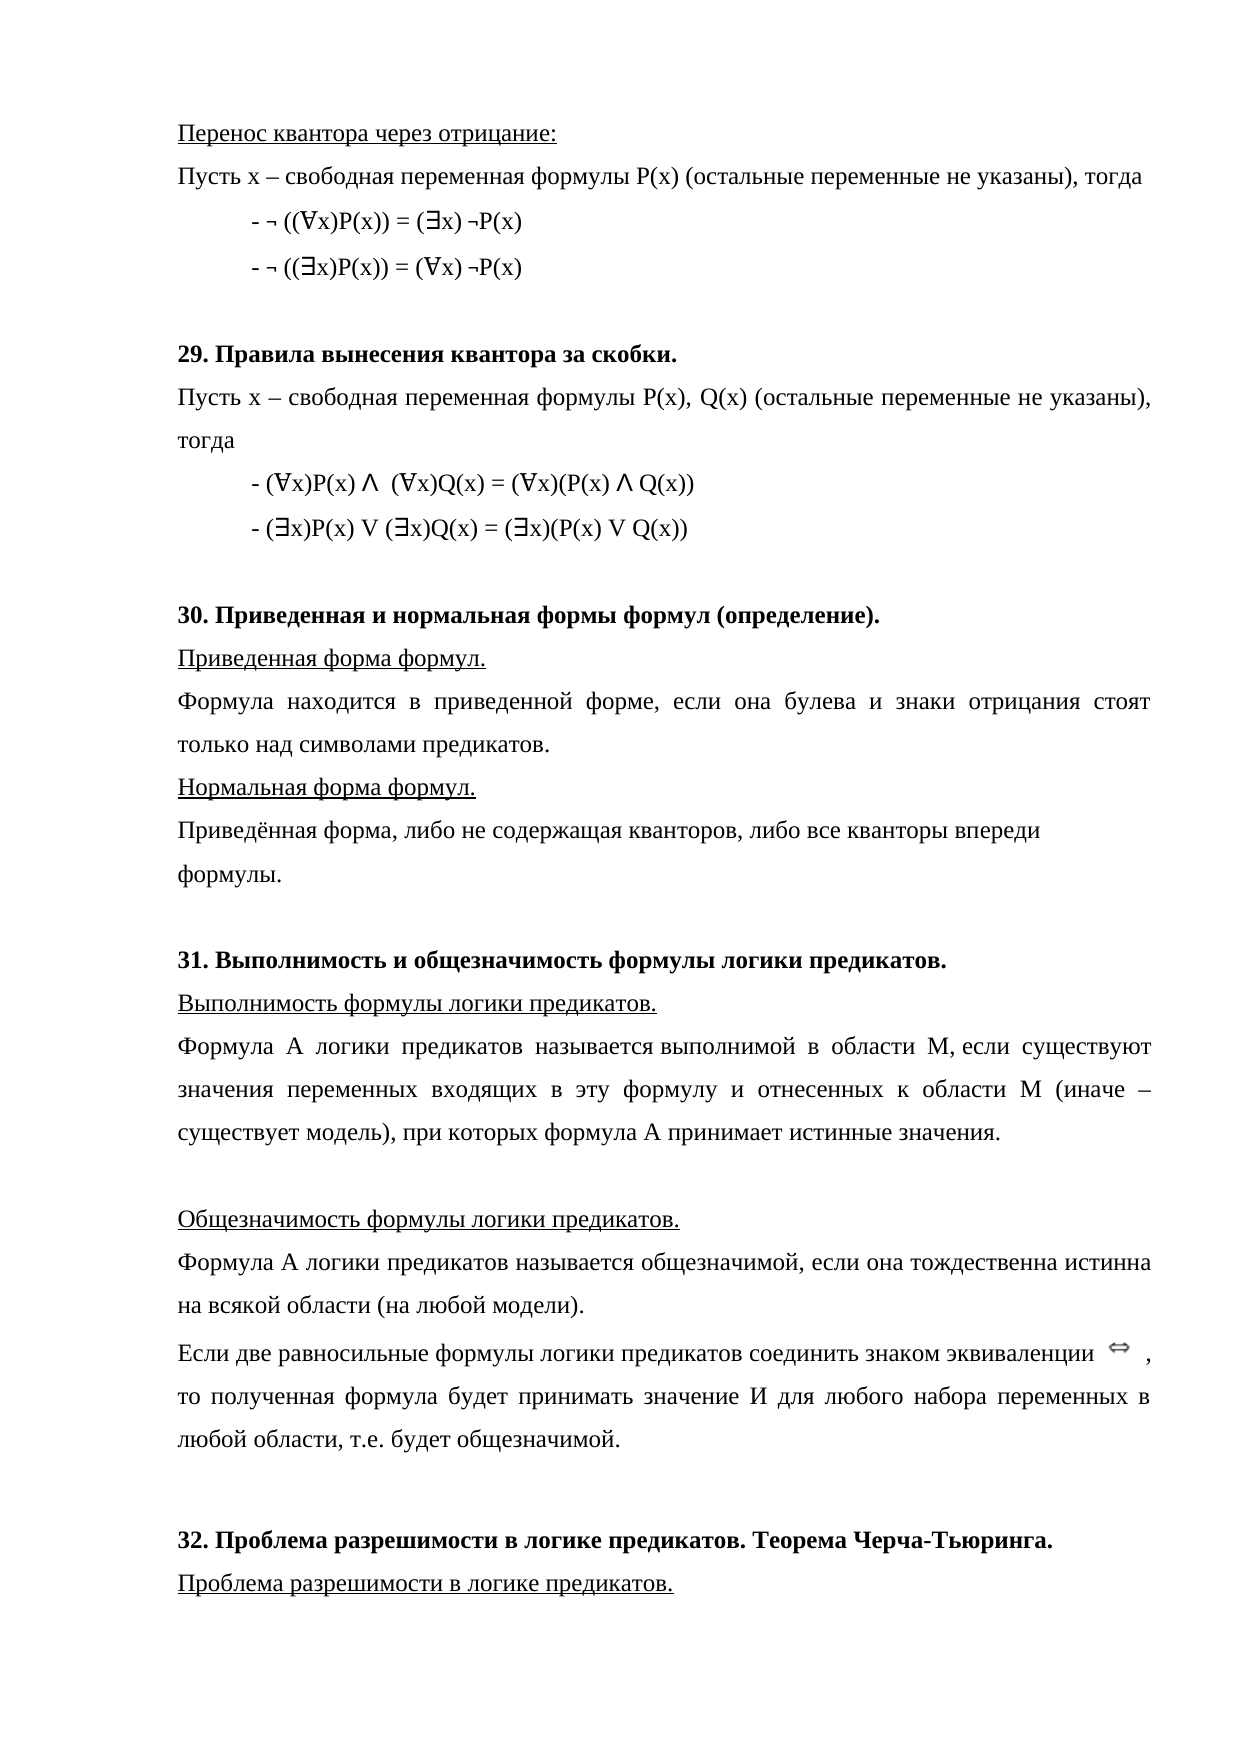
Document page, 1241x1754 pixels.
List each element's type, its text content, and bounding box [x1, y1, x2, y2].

picture [1101, 1333, 1140, 1362]
text Формула А логики предикатов называется выполнимой в области М, если существуют значения переменных входящих в эту формулу и отнесенных к области М (иначе – существует модель), при которых формула А принимает истинные значения. [177, 1031, 1152, 1146]
text 31. Выполнимость и общезначимость формулы логики предикатов. [177, 945, 1152, 974]
text Перенос квантора через отрицание: [177, 118, 1152, 147]
text Проблема разрешимости в логике предикатов. [177, 1568, 1152, 1597]
text 32. Проблема разрешимости в логике предикатов. Теорема Черча-Тьюринга. [177, 1525, 1152, 1553]
text Выполнимость формулы логики предикатов. [177, 988, 1152, 1017]
text - (Ɐx)P(x) Ʌ (Ɐx)Q(x) = (Ɐx)(P(x) Ʌ Q(x)) [177, 468, 1152, 497]
text Пусть х – свободная переменная формулы Р(х) (остальные переменные не указаны), тогда [177, 161, 1152, 190]
text - ¬ ((∃x)P(x)) = (Ɐx) ¬P(x) [177, 250, 1152, 281]
text 29. Правила вынесения квантора за скобки. [177, 339, 1152, 368]
text 30. Приведенная и нормальная формы формул (определение). [177, 600, 1152, 629]
text Формула А логики предикатов называется общезначимой, если она тождественна истинна на всякой области (на любой модели). [177, 1247, 1152, 1319]
text Общезначимость формулы логики предикатов. [177, 1204, 1152, 1232]
text Приведённая форма, либо не содержащая кванторов, либо все кванторы впереди формулы. [177, 816, 1152, 887]
text Если две равносильные формулы логики предикатов соединить знаком эквиваленции , то полученная формула будет принимать значение И для любого набора переменных в любой области, т.е. будет общезначимой. [177, 1333, 1152, 1453]
text Приведенная форма формул. [177, 643, 1152, 672]
text Формула находится в приведенной форме, если она булева и знаки отрицания стоят только над символами предикатов. [177, 686, 1152, 758]
text - (∃x)P(x) V (∃x)Q(x) = (∃x)(P(x) V Q(x)) [177, 512, 1152, 542]
text Пусть х – свободная переменная формулы Р(х), Q(x) (остальные переменные не указаны), тогда [177, 382, 1152, 454]
text Нормальная форма формул. [177, 772, 1152, 801]
text - ¬ ((Ɐx)P(x)) = (∃x) ¬P(x) [177, 204, 1152, 235]
